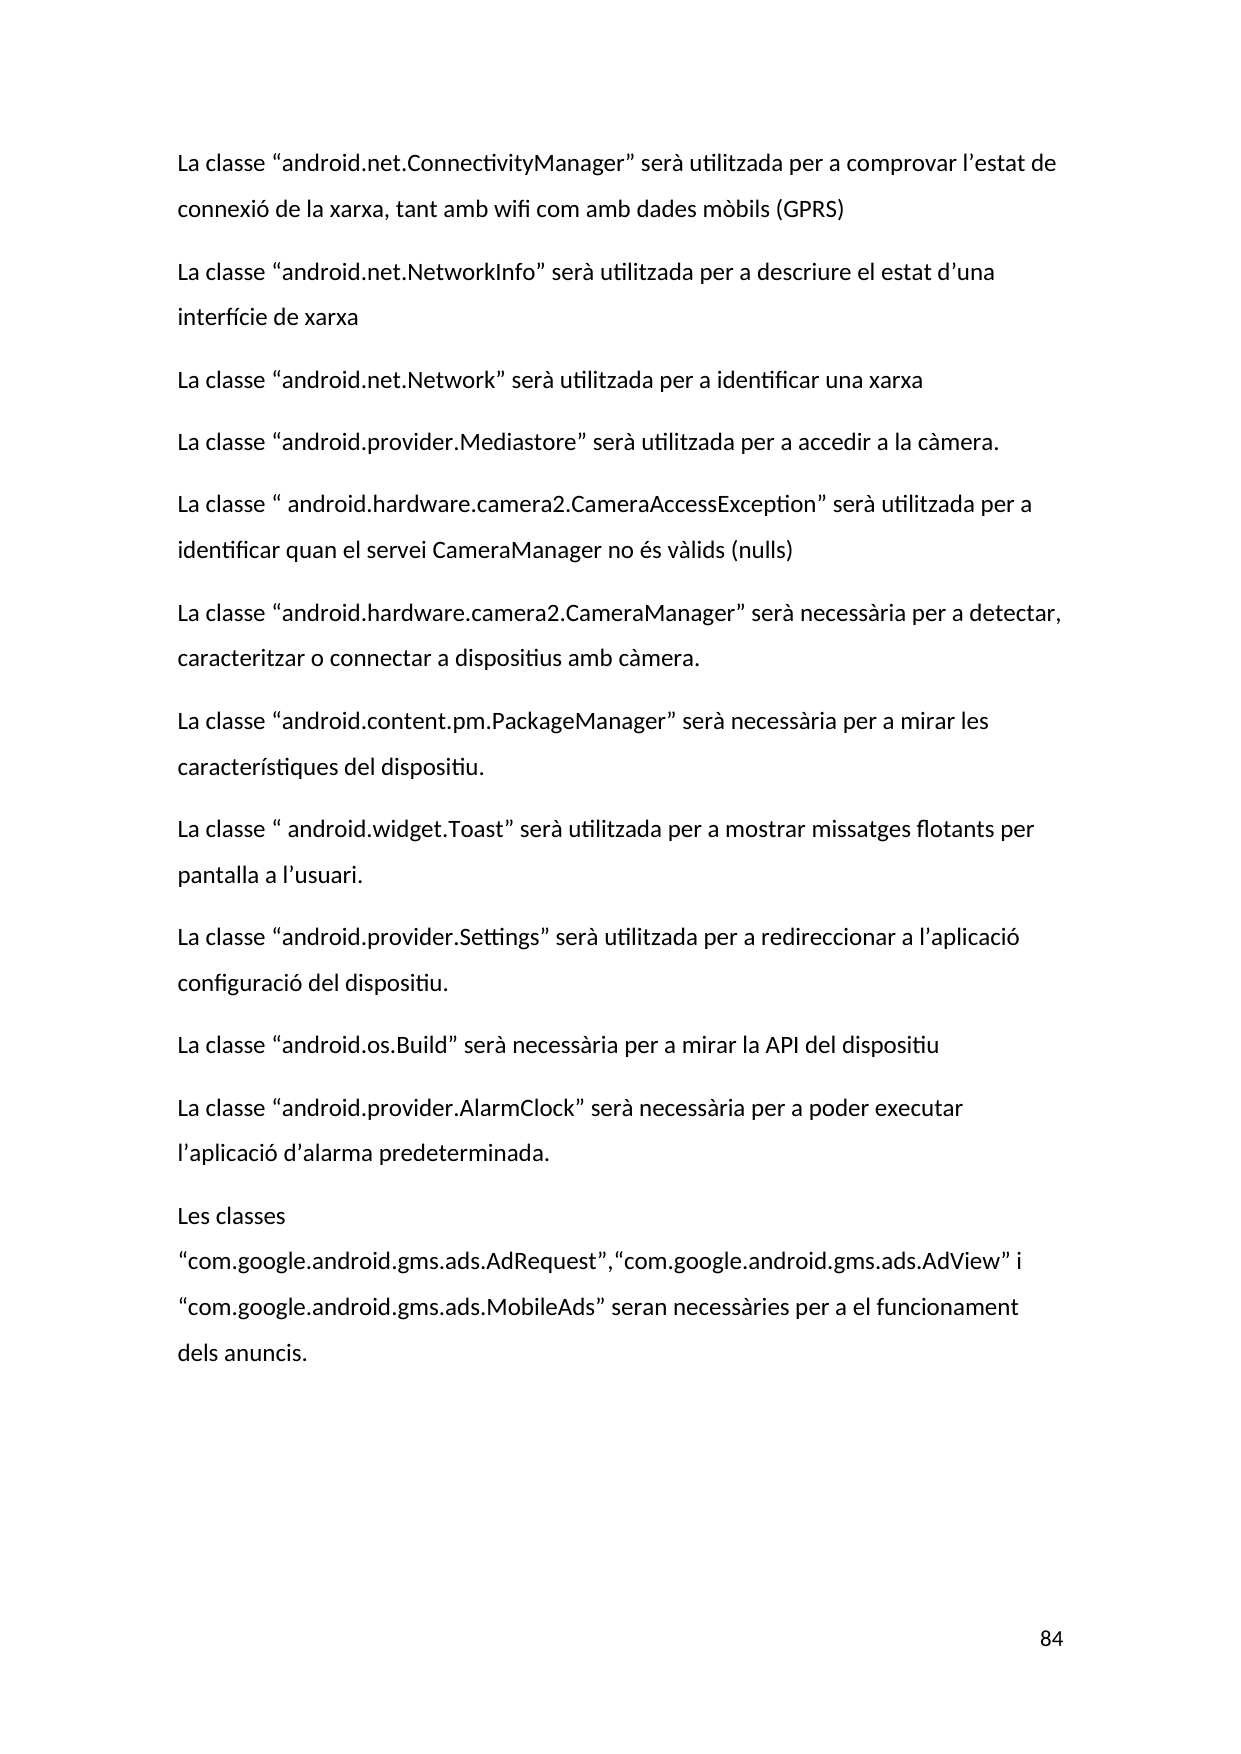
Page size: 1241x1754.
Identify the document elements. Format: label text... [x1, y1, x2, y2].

text La classe “ android.widget.Toast” serà utilitzada per a mostrar missatges flotants per pantalla a l’usuari. [177, 813, 1063, 889]
text La classe “android.content.pm.PackageManager” serà necessària per a mirar les característiques del dispositiu. [177, 705, 1063, 781]
text La classe “android.net.NetworkInfo” serà utilitzada per a descriure el estat d’una interfície de xarxa [177, 256, 1063, 332]
text La classe “android.net.Network” serà utilitzada per a identificar una xarxa [177, 364, 1063, 394]
text La classe “android.net.ConnectivityManager” serà utilitzada per a comprovar l’estat de connexió de la xarxa, tant amb wifi com amb dades mòbils (GPRS) [177, 148, 1063, 224]
text La classe “android.os.Build” serà necessària per a mirar la API del dispositiu [177, 1029, 1063, 1060]
text La classe “android.provider.Mediastore” serà utilitzada per a accedir a la càmera. [177, 426, 1063, 457]
text Les classes “com.google.android.gms.ads.AdRequest”,“com.google.android.gms.ads.AdView” i “com.google.android.gms.ads.MobileAds” seran necessàries per a el funcionament dels anuncis. [177, 1200, 1063, 1367]
text La classe “ android.hardware.camera2.CameraAccessException” serà utilitzada per a identificar quan el servei CameraManager no és vàlids (nulls) [177, 489, 1063, 565]
text La classe “android.hardware.camera2.CameraManager” serà necessària per a detectar, caracteritzar o connectar a dispositius amb càmera. [177, 597, 1063, 673]
text La classe “android.provider.Settings” serà utilitzada per a redireccionar a l’aplicació configuració del dispositiu. [177, 921, 1063, 997]
text La classe “android.provider.AlarmClock” serà necessària per a poder executar l’aplicació d’alarma predeterminada. [177, 1092, 1063, 1168]
